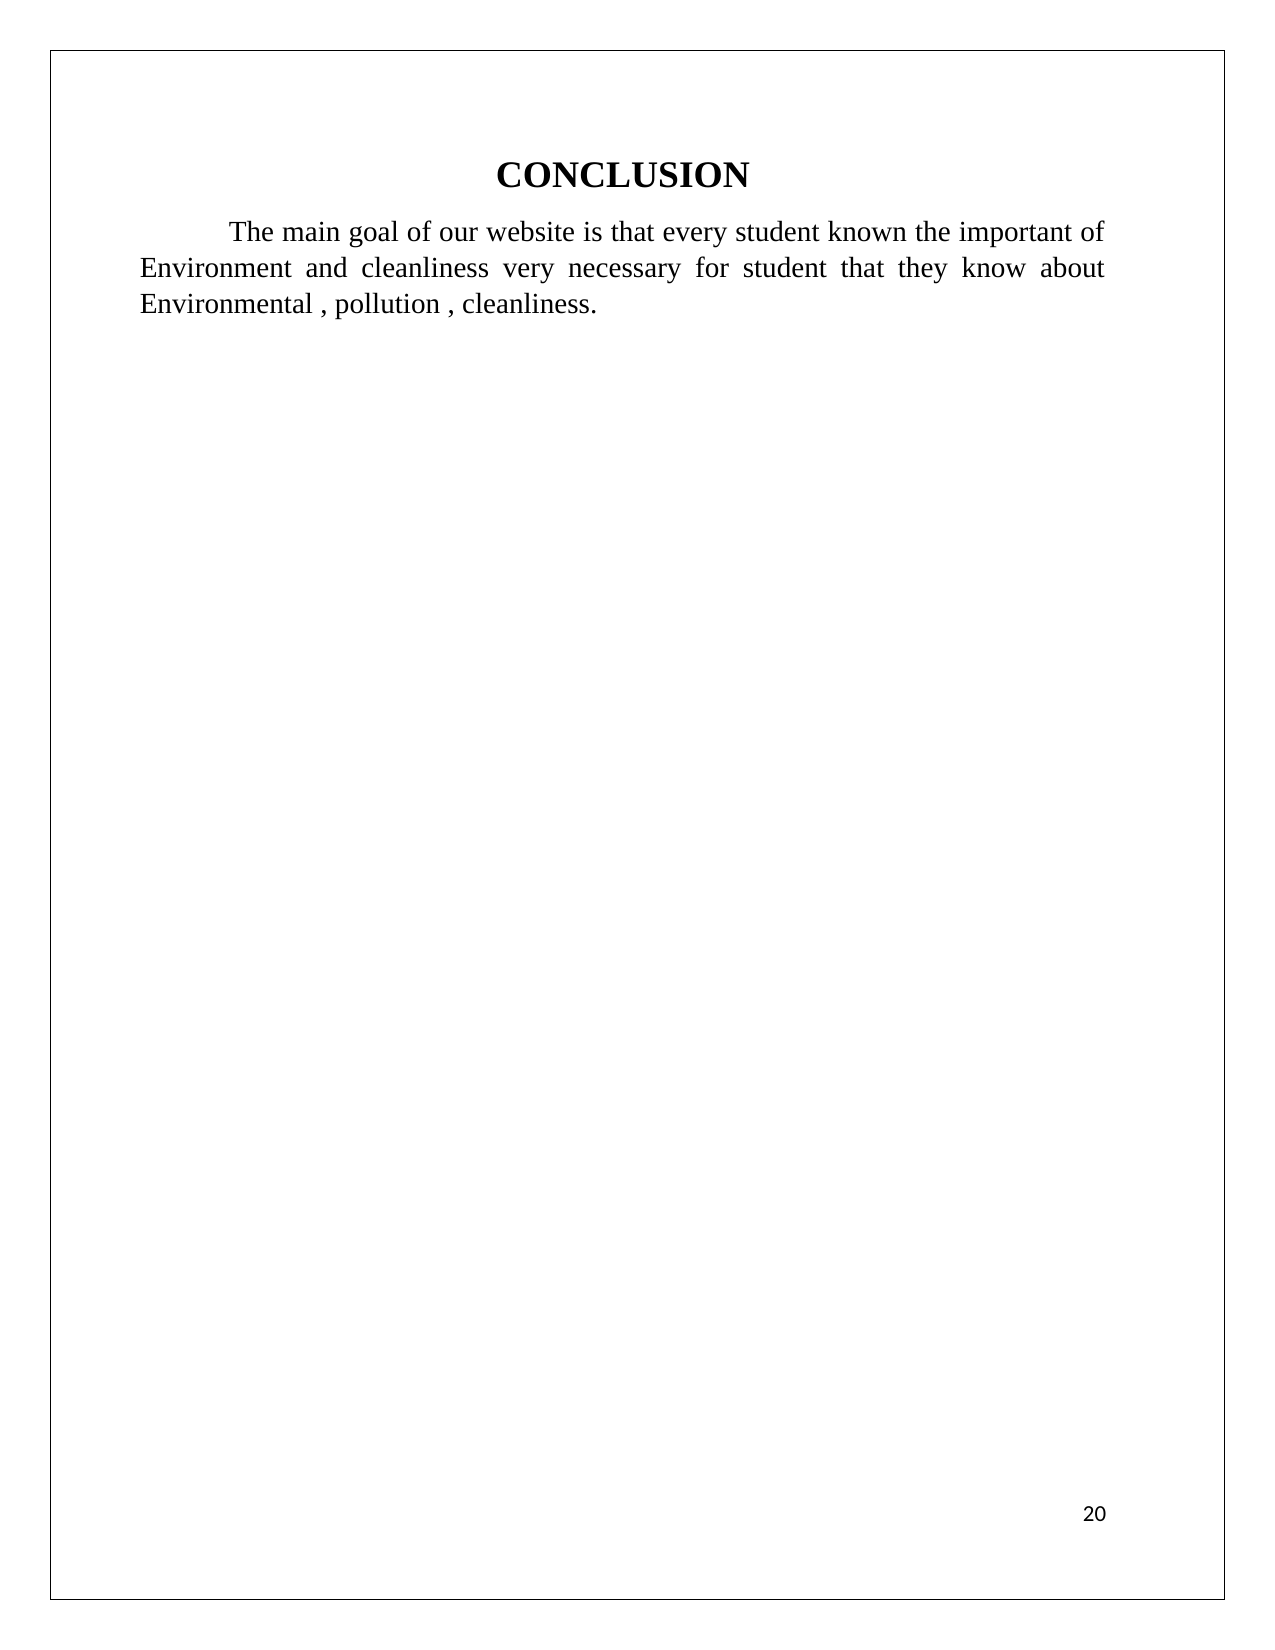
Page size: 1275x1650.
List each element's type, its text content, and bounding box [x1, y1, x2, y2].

text CONCLUSION [139, 152, 1106, 195]
text The main goal of our website is that every student known the important of Environment and cleanliness very necessary for student that they know about Environmental , pollution , cleanliness. [139, 214, 1106, 319]
